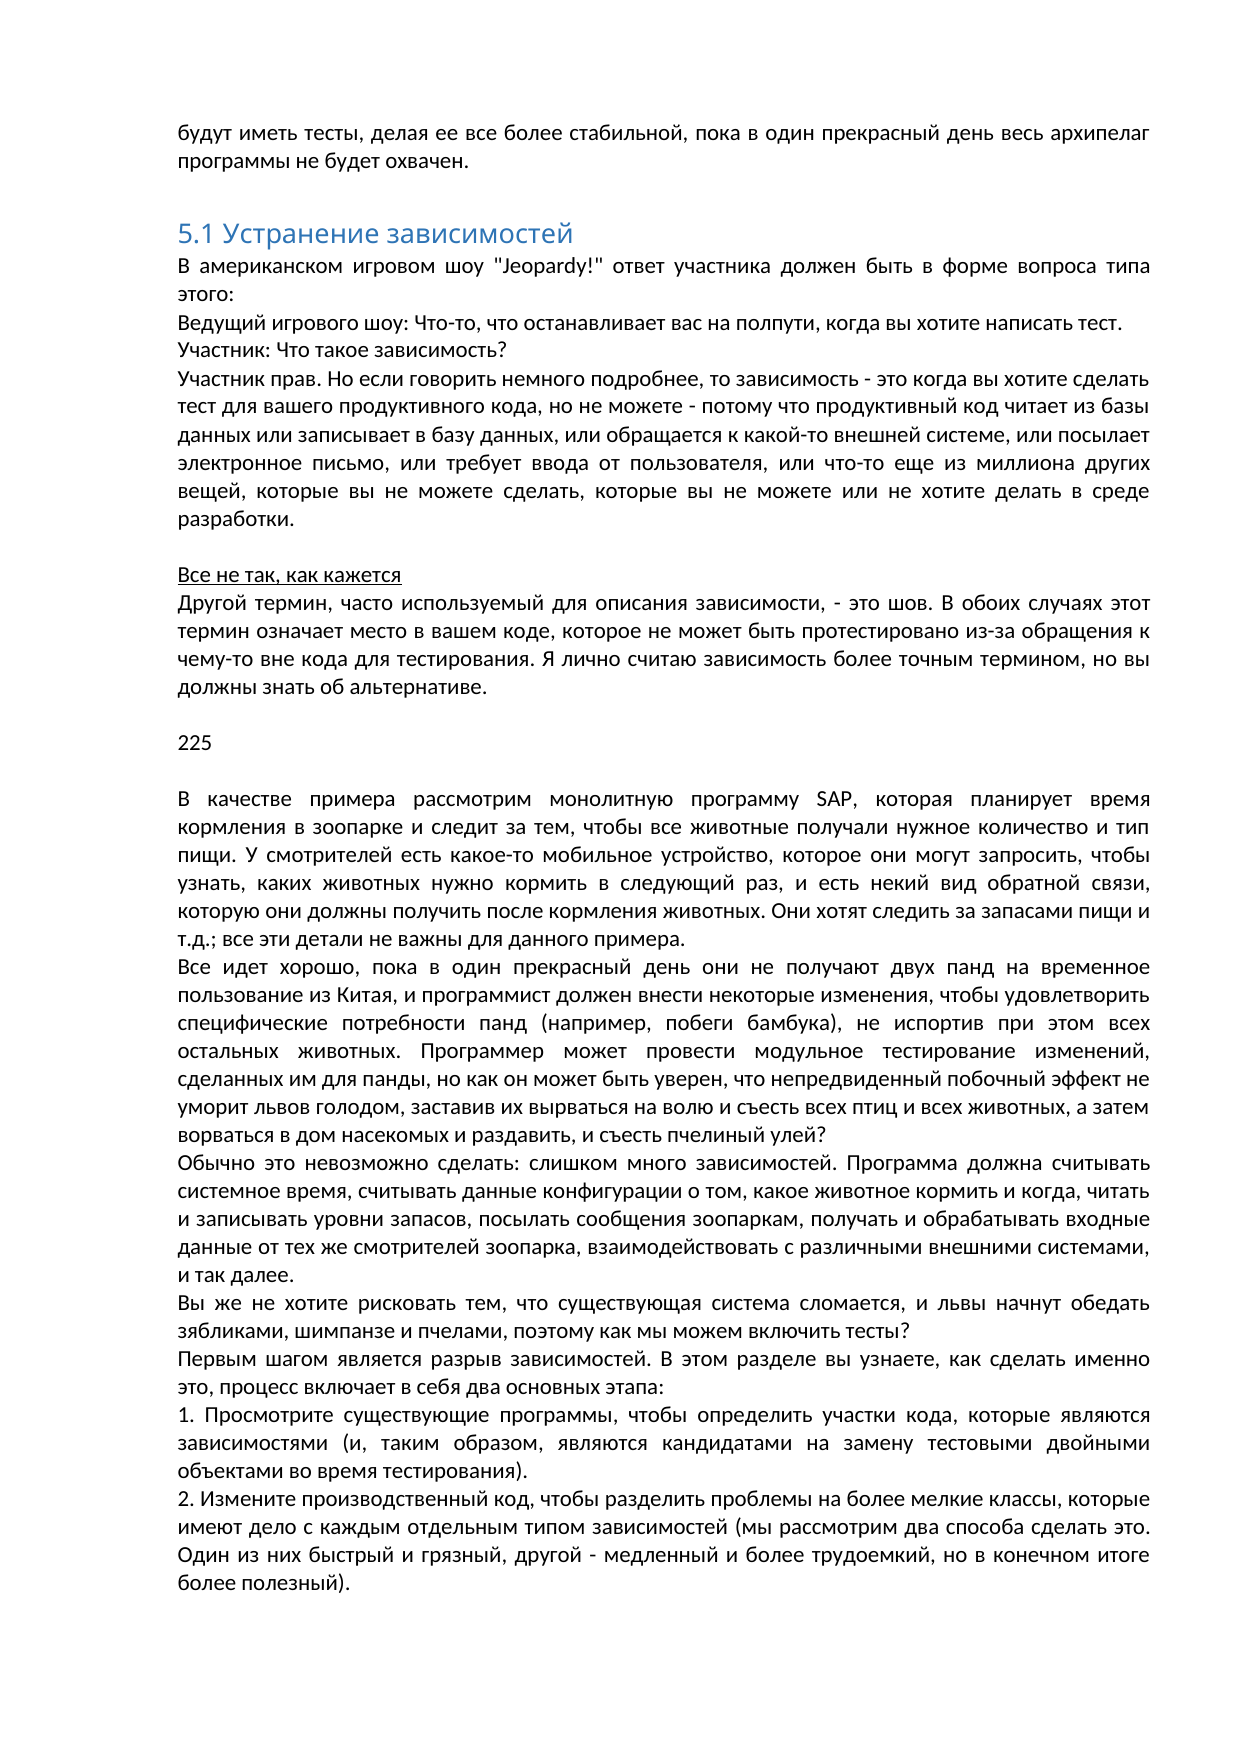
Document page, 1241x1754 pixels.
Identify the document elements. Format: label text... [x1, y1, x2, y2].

text 225 [177, 728, 1152, 756]
subtitle 5.1 Устранение зависимостей [177, 215, 1152, 252]
text В качестве примера рассмотрим монолитную программу SAP, которая планирует время кормления в зоопарке и следит за тем, чтобы все животные получали нужное количество и тип пищи. У смотрителей есть какое-то мобильное устройство, которое они могут запросить, чтобы узнать, каких животных нужно кормить в следующий раз, и есть некий вид обратной связи, которую они должны получить после кормления животных. Они хотят следить за запасами пищи и т.д.; все эти детали не важны для данного примера. [177, 784, 1152, 952]
text Первым шагом является разрыв зависимостей. В этом разделе вы узнаете, как сделать именно это, процесс включает в себя два основных этапа: [177, 1344, 1152, 1400]
text Вы же не хотите рисковать тем, что существующая система сломается, и львы начнут обедать зябликами, шимпанзе и пчелами, поэтому как мы можем включить тесты? [177, 1288, 1152, 1344]
text Все идет хорошо, пока в один прекрасный день они не получают двух панд на временное пользование из Китая, и программист должен внести некоторые изменения, чтобы удовлетворить специфические потребности панд (например, побеги бамбука), не испортив при этом всех остальных животных. Программер может провести модульное тестирование изменений, сделанных им для панды, но как он может быть уверен, что непредвиденный побочный эффект не уморит львов голодом, заставив их вырваться на волю и съесть всех птиц и всех животных, а затем ворваться в дом насекомых и раздавить, и съесть пчелиный улей? [177, 952, 1152, 1148]
text Все не так, как кажется [177, 560, 1152, 588]
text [177, 118, 1152, 174]
text Участник прав. Но если говорить немного подробнее, то зависимость - это когда вы хотите сделать тест для вашего продуктивного кода, но не можете - потому что продуктивный код читает из базы данных или записывает в базу данных, или обращается к какой-то внешней системе, или посылает электронное письмо, или требует ввода от пользователя, или что-то еще из миллиона других вещей, которые вы не можете сделать, которые вы не можете или не хотите делать в среде разработки. [177, 364, 1152, 532]
text Ведущий игрового шоу: Что-то, что останавливает вас на полпути, когда вы хотите написать тест. [177, 308, 1152, 336]
text В американском игровом шоу "Jeopardy!" ответ участника должен быть в форме вопроса типа этого: [177, 252, 1152, 308]
text Обычно это невозможно сделать: слишком много зависимостей. Программа должна считывать системное время, считывать данные конфигурации о том, какое животное кормить и когда, читать и записывать уровни запасов, посылать сообщения зоопаркам, получать и обрабатывать входные данные от тех же смотрителей зоопарка, взаимодействовать с различными внешними системами, и так далее. [177, 1148, 1152, 1288]
text 2. Измените производственный код, чтобы разделить проблемы на более мелкие классы, которые имеют дело с каждым отдельным типом зависимостей (мы рассмотрим два способа сделать это. Один из них быстрый и грязный, другой - медленный и более трудоемкий, но в конечном итоге более полезный). [177, 1484, 1152, 1597]
text Участник: Что такое зависимость? [177, 336, 1152, 364]
text 1. Просмотрите существующие программы, чтобы определить участки кода, которые являются зависимостями (и, таким образом, являются кандидатами на замену тестовыми двойными объектами во время тестирования). [177, 1400, 1152, 1484]
text Другой термин, часто используемый для описания зависимости, - это шов. В обоих случаях этот термин означает место в вашем коде, которое не может быть протестировано из-за обращения к чему-то вне кода для тестирования. Я лично считаю зависимость более точным термином, но вы должны знать об альтернативе. [177, 588, 1152, 700]
